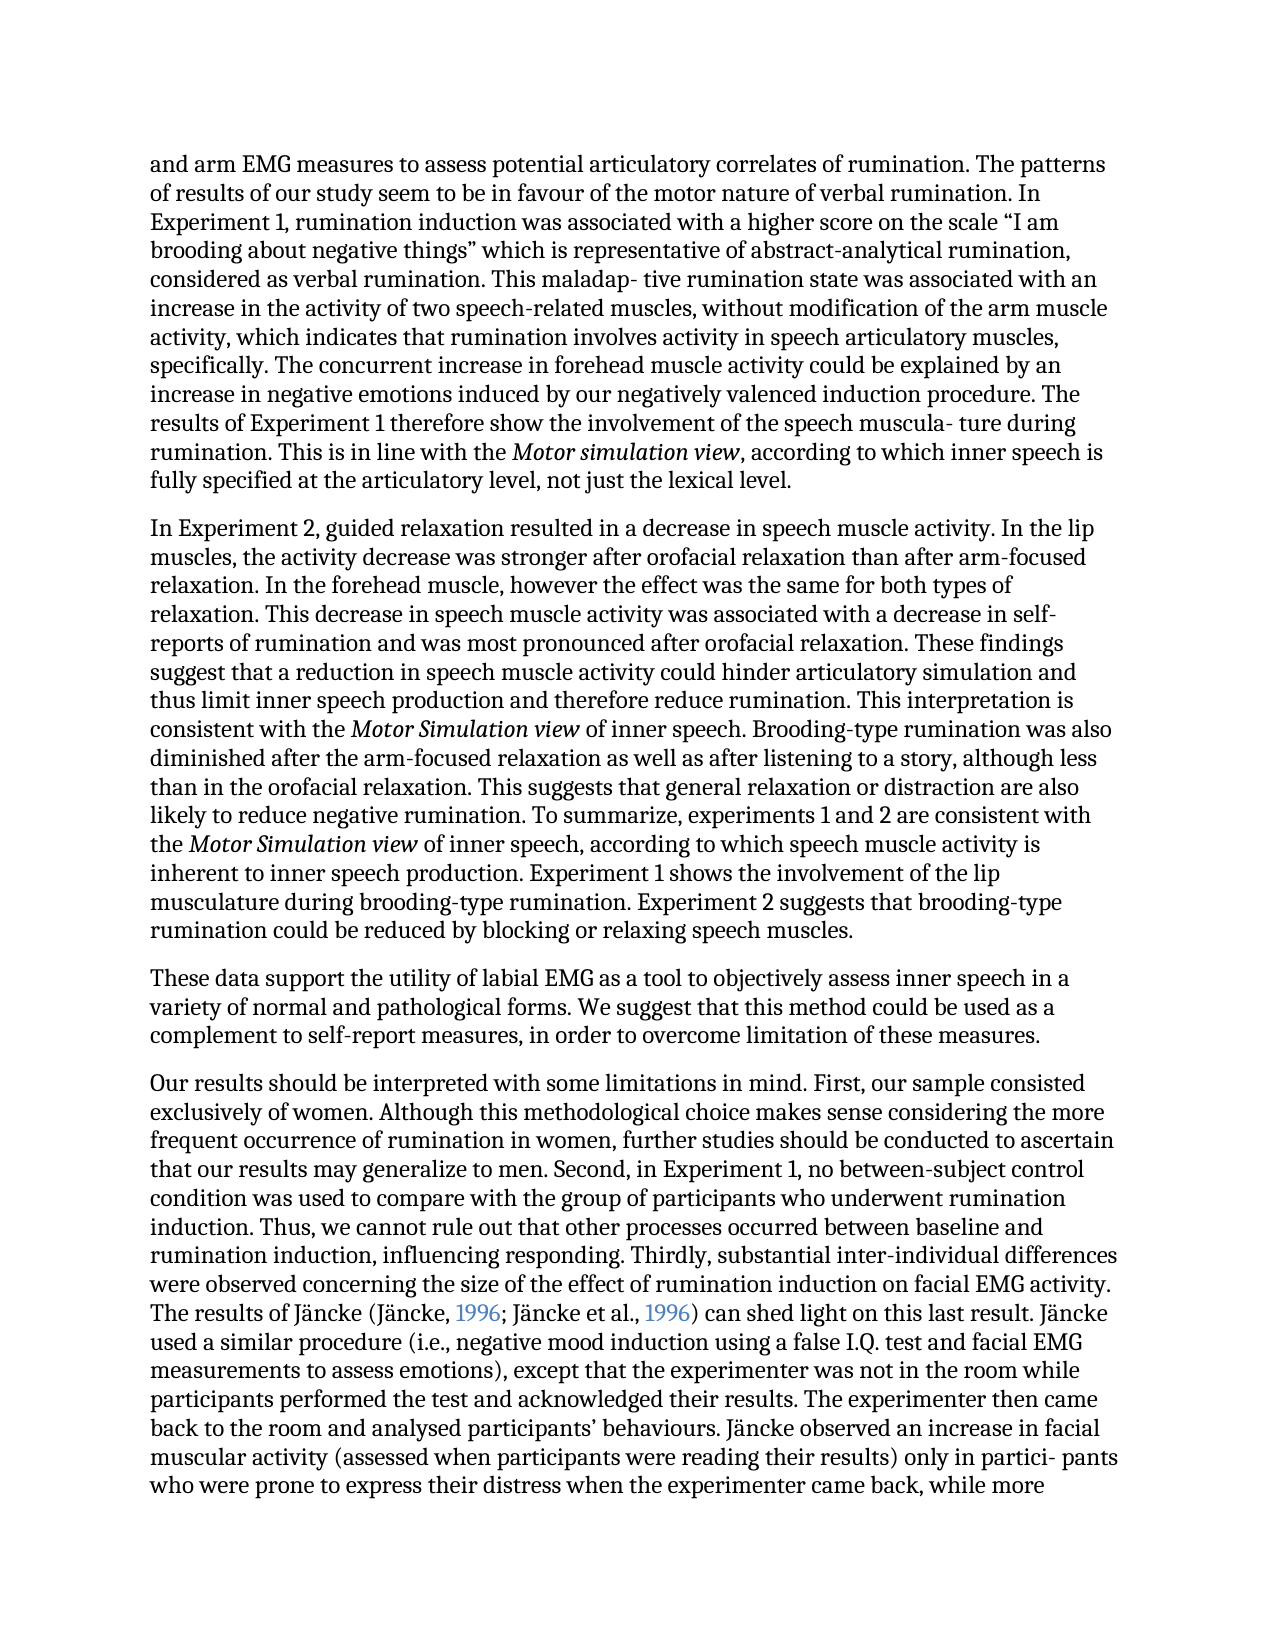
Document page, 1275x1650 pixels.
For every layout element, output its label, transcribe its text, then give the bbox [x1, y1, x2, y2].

text In Experiment 2, guided relaxation resulted in a decrease in speech muscle activity. In the lip muscles, the activity decrease was stronger after orofacial relaxation than after arm-focused relaxation. In the forehead muscle, however the effect was the same for both types of relaxation. This decrease in speech muscle activity was associated with a decrease in self-reports of rumination and was most pronounced after orofacial relaxation. These findings suggest that a reduction in speech muscle activity could hinder articulatory simulation and thus limit inner speech production and therefore reduce rumination. This interpretation is consistent with the Motor Simulation view of inner speech. Brooding-type rumination was also diminished after the arm-focused relaxation as well as after listening to a story, although less than in the orofacial relaxation. This suggests that general relaxation or distraction are also likely to reduce negative rumination. To summarize, experiments 1 and 2 are consistent with the Motor Simulation view of inner speech, according to which speech muscle activity is inherent to inner speech production. Experiment 1 shows the involvement of the lip musculature during brooding-type rumination. Experiment 2 suggests that brooding-type rumination could be reduced by blocking or relaxing speech muscles. [150, 514, 1125, 945]
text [150, 150, 1125, 495]
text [150, 1069, 1125, 1500]
text These data support the utility of labial EMG as a tool to objectively assess inner speech in a variety of normal and pathological forms. We suggest that this method could be used as a complement to self-report measures, in order to overcome limitation of these measures. [150, 964, 1125, 1050]
